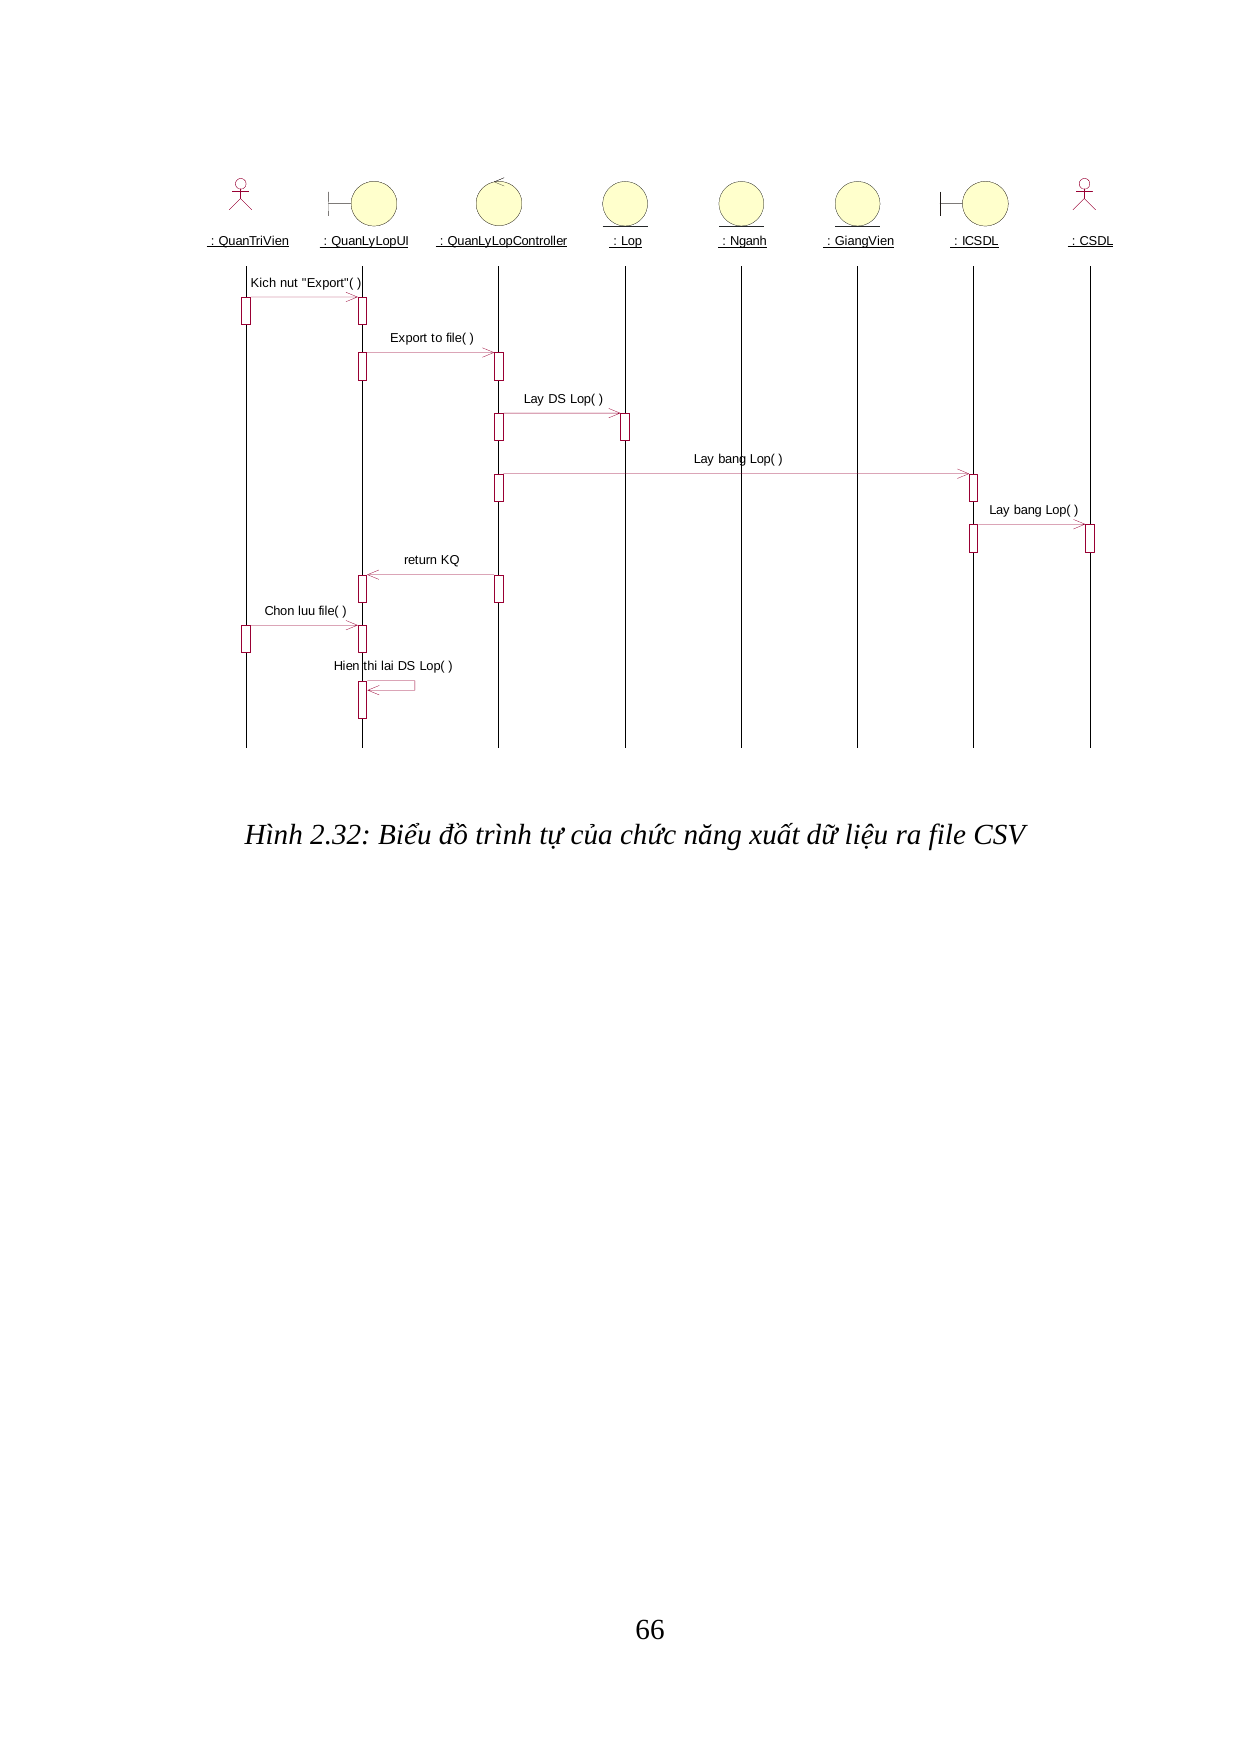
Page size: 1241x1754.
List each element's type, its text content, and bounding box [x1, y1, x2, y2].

text Hình 2.32: Biểu đồ trình tự của chức năng xuất dữ liệu ra file CSV [177, 817, 1092, 851]
